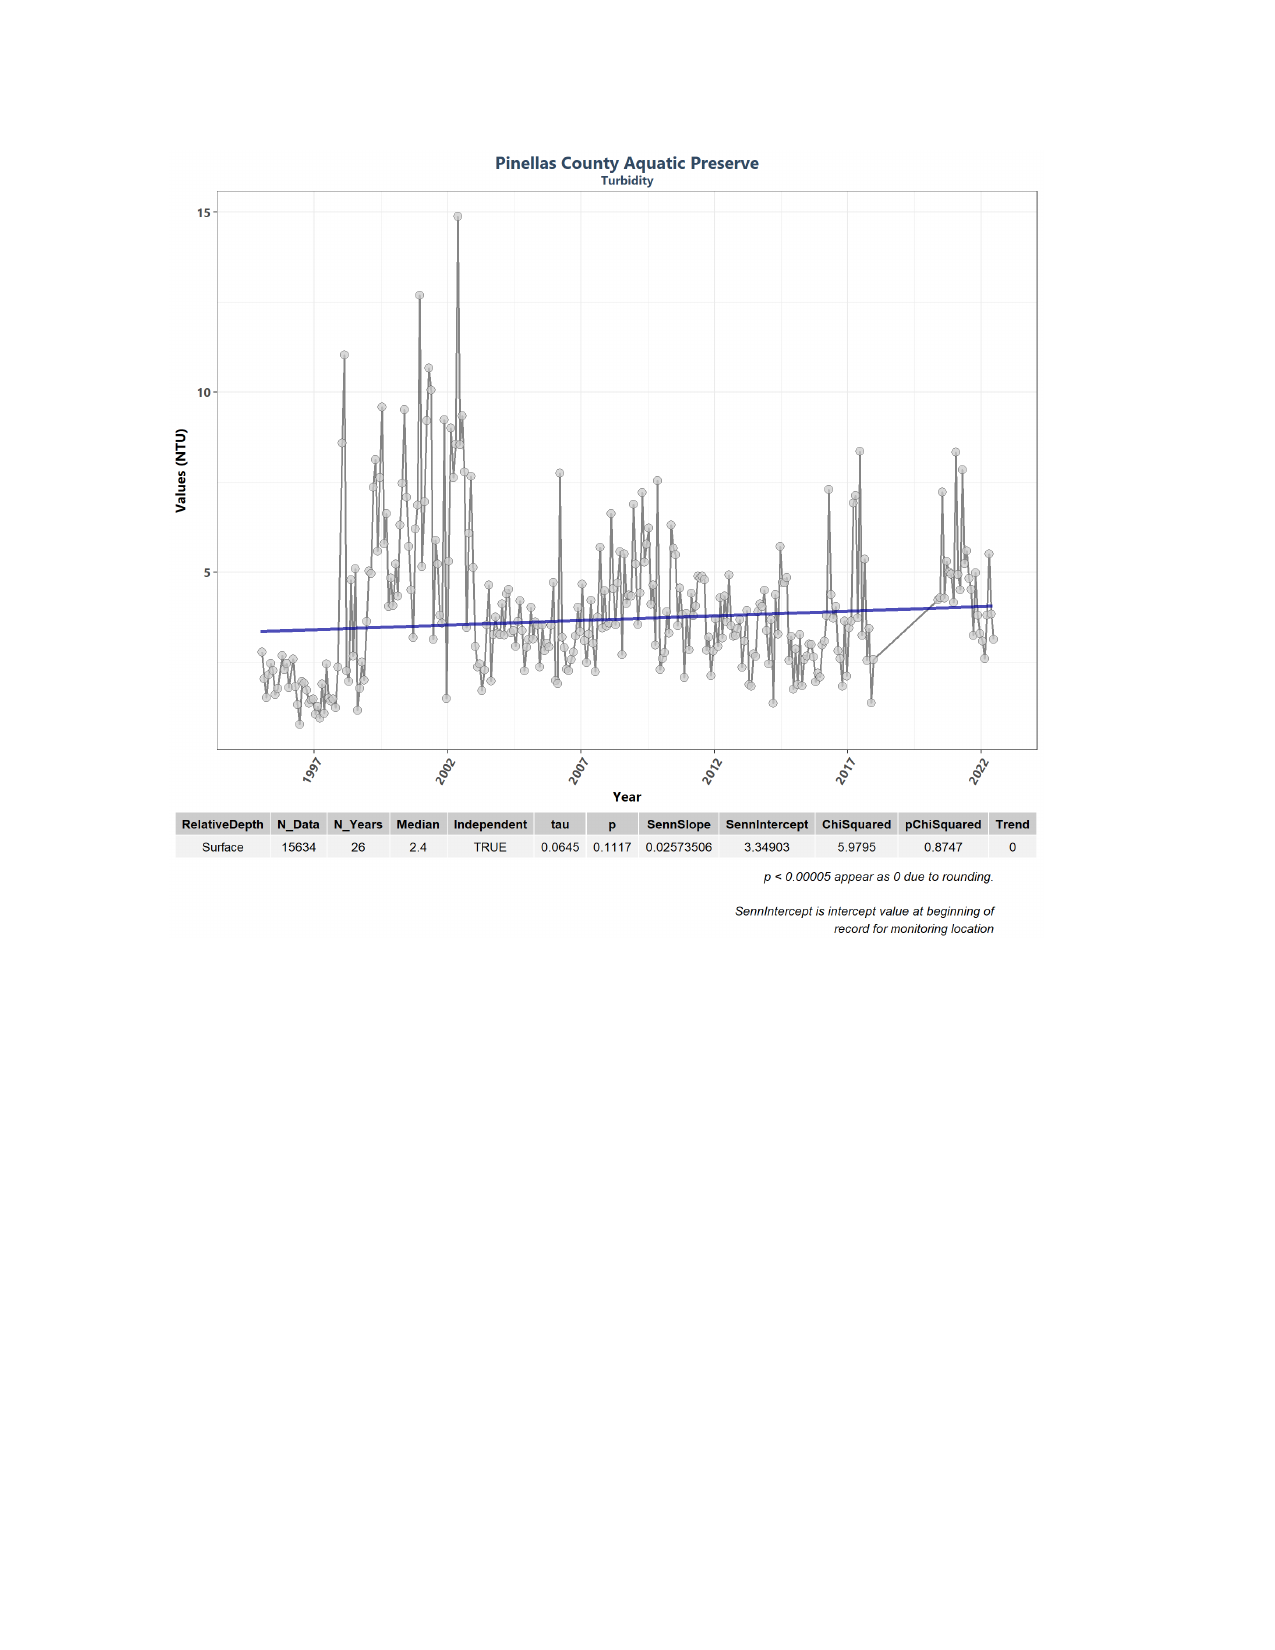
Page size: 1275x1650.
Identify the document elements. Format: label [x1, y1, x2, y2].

picture [168, 150, 1044, 938]
